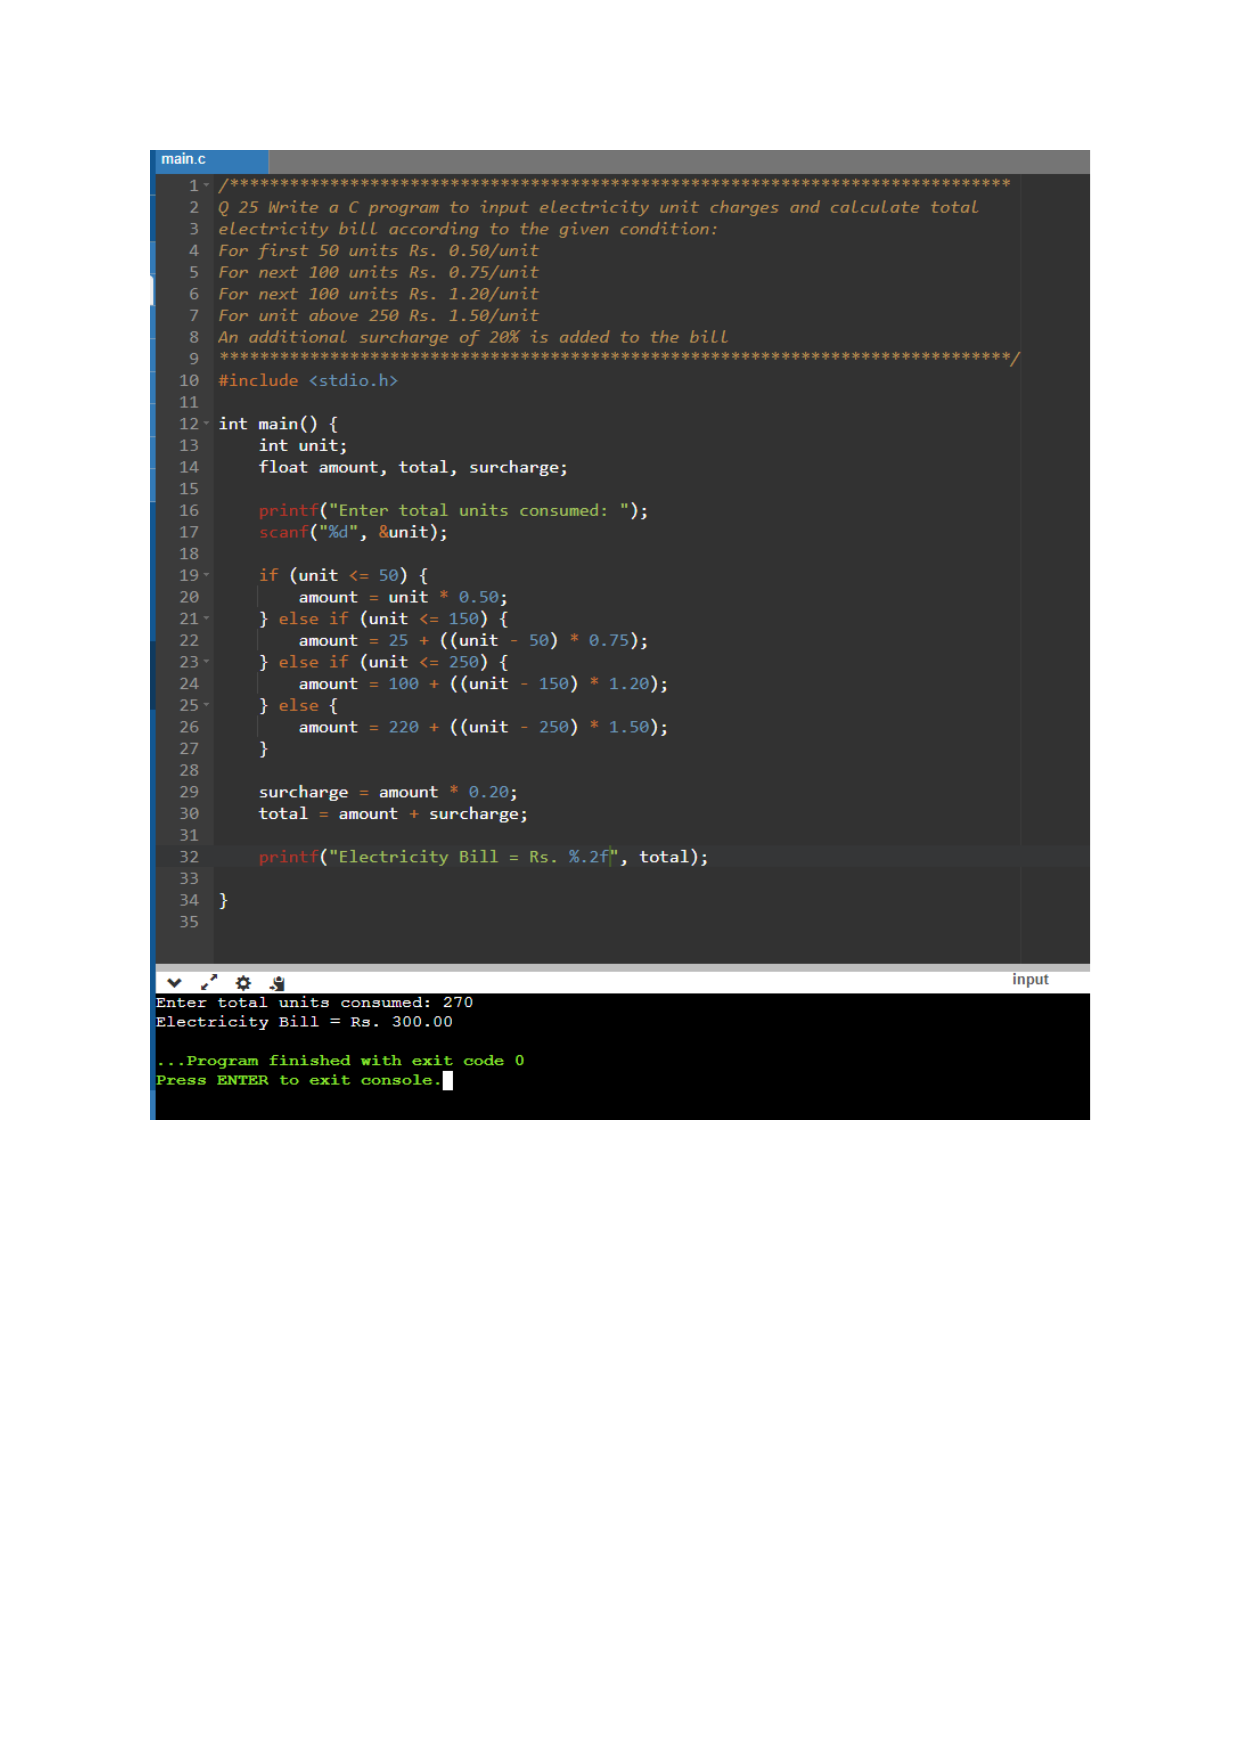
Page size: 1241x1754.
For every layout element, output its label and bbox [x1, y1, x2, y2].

picture [150, 150, 1091, 1120]
